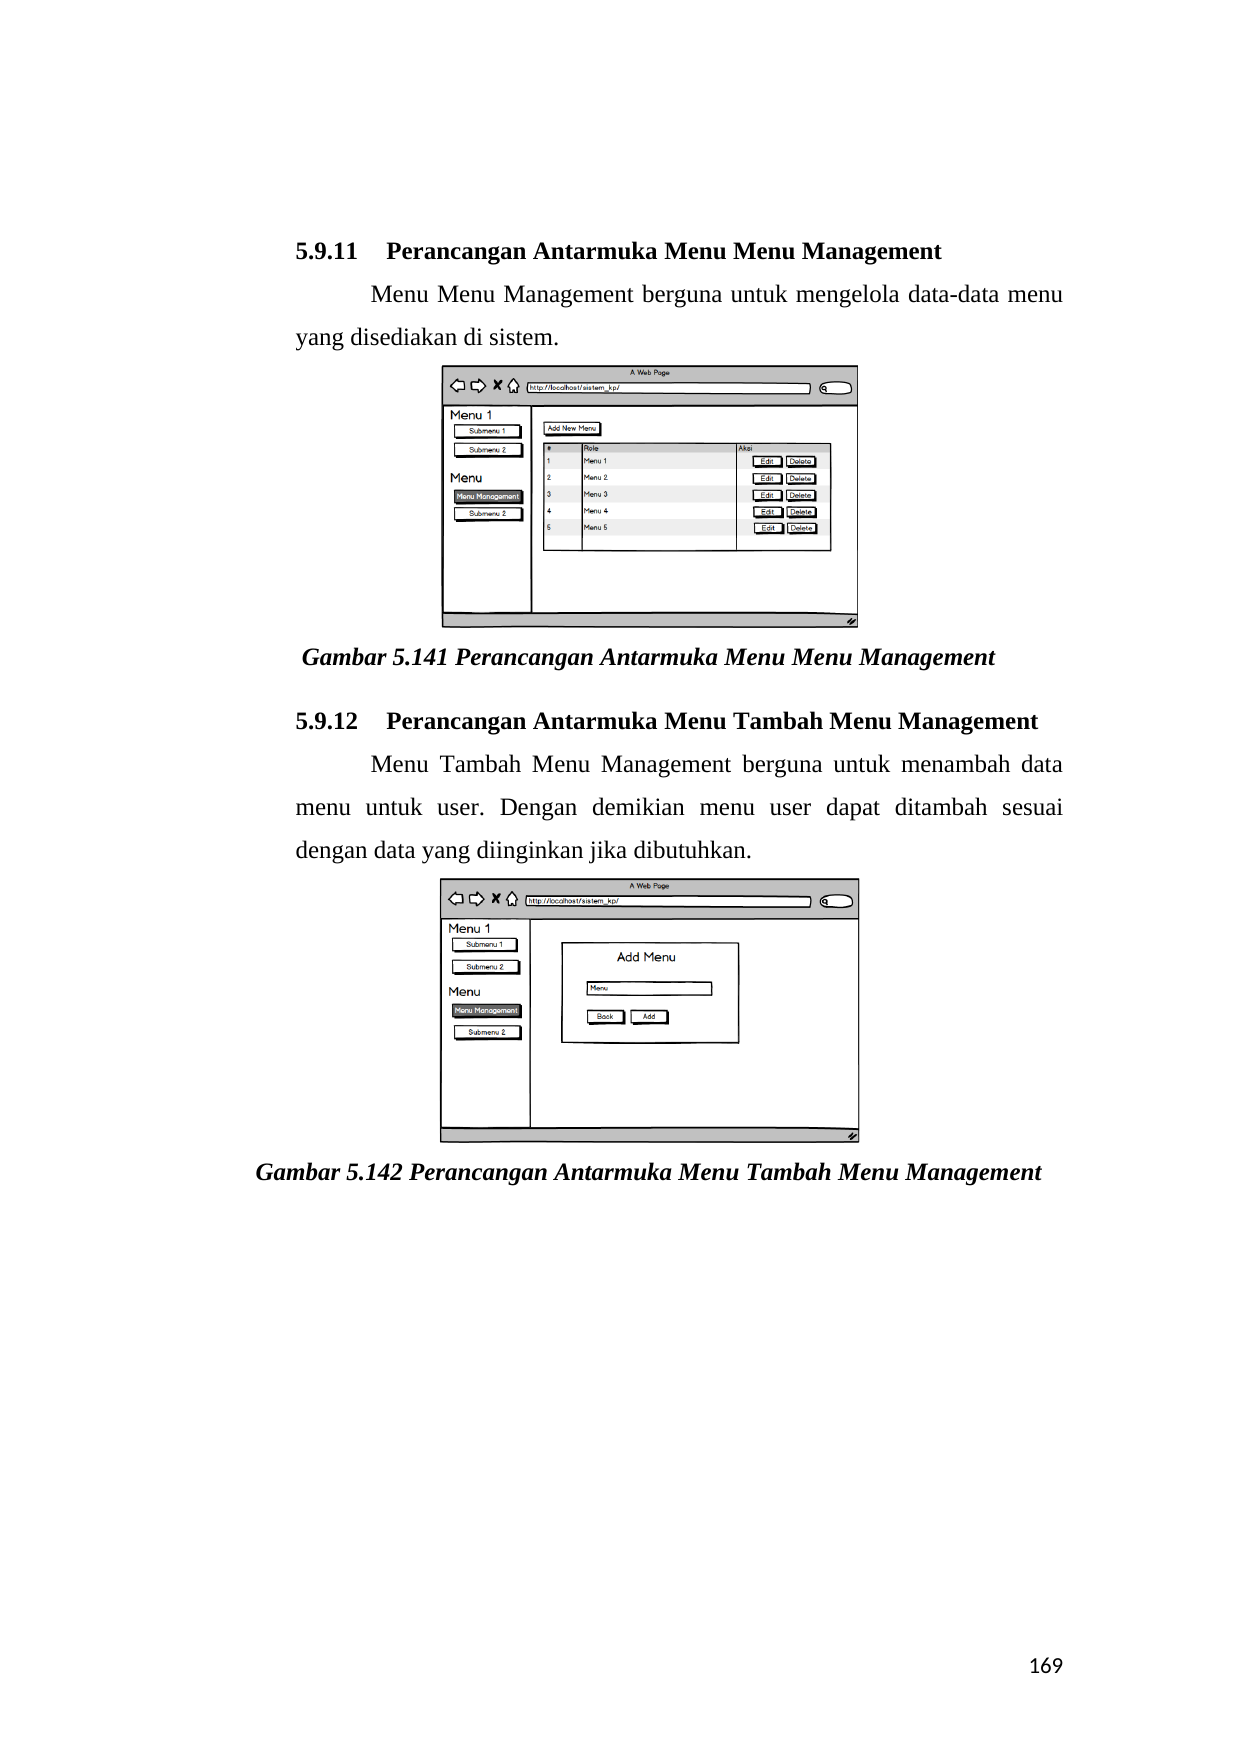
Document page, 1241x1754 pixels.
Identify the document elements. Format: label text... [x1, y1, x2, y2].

subtitle Perancangan Antarmuka Menu Menu Management [295, 236, 1063, 265]
text Menu Menu Management berguna untuk mengelola data-data menu yang disediakan di sistem. [295, 279, 1063, 351]
text Menu Tambah Menu Management berguna untuk menambah data menu untuk user. Dengan demikian menu user dapat ditambah sesuai dengan data yang diinginkan jika dibutuhkan. [295, 749, 1063, 864]
text Gambar 5.141 Perancangan Antarmuka Menu Menu Management [236, 642, 1063, 671]
text Gambar 5.142 Perancangan Antarmuka Menu Tambah Menu Management [236, 1157, 1063, 1185]
picture [439, 878, 860, 1143]
picture [441, 365, 858, 628]
subtitle Perancangan Antarmuka Menu Tambah Menu Management [295, 706, 1063, 735]
